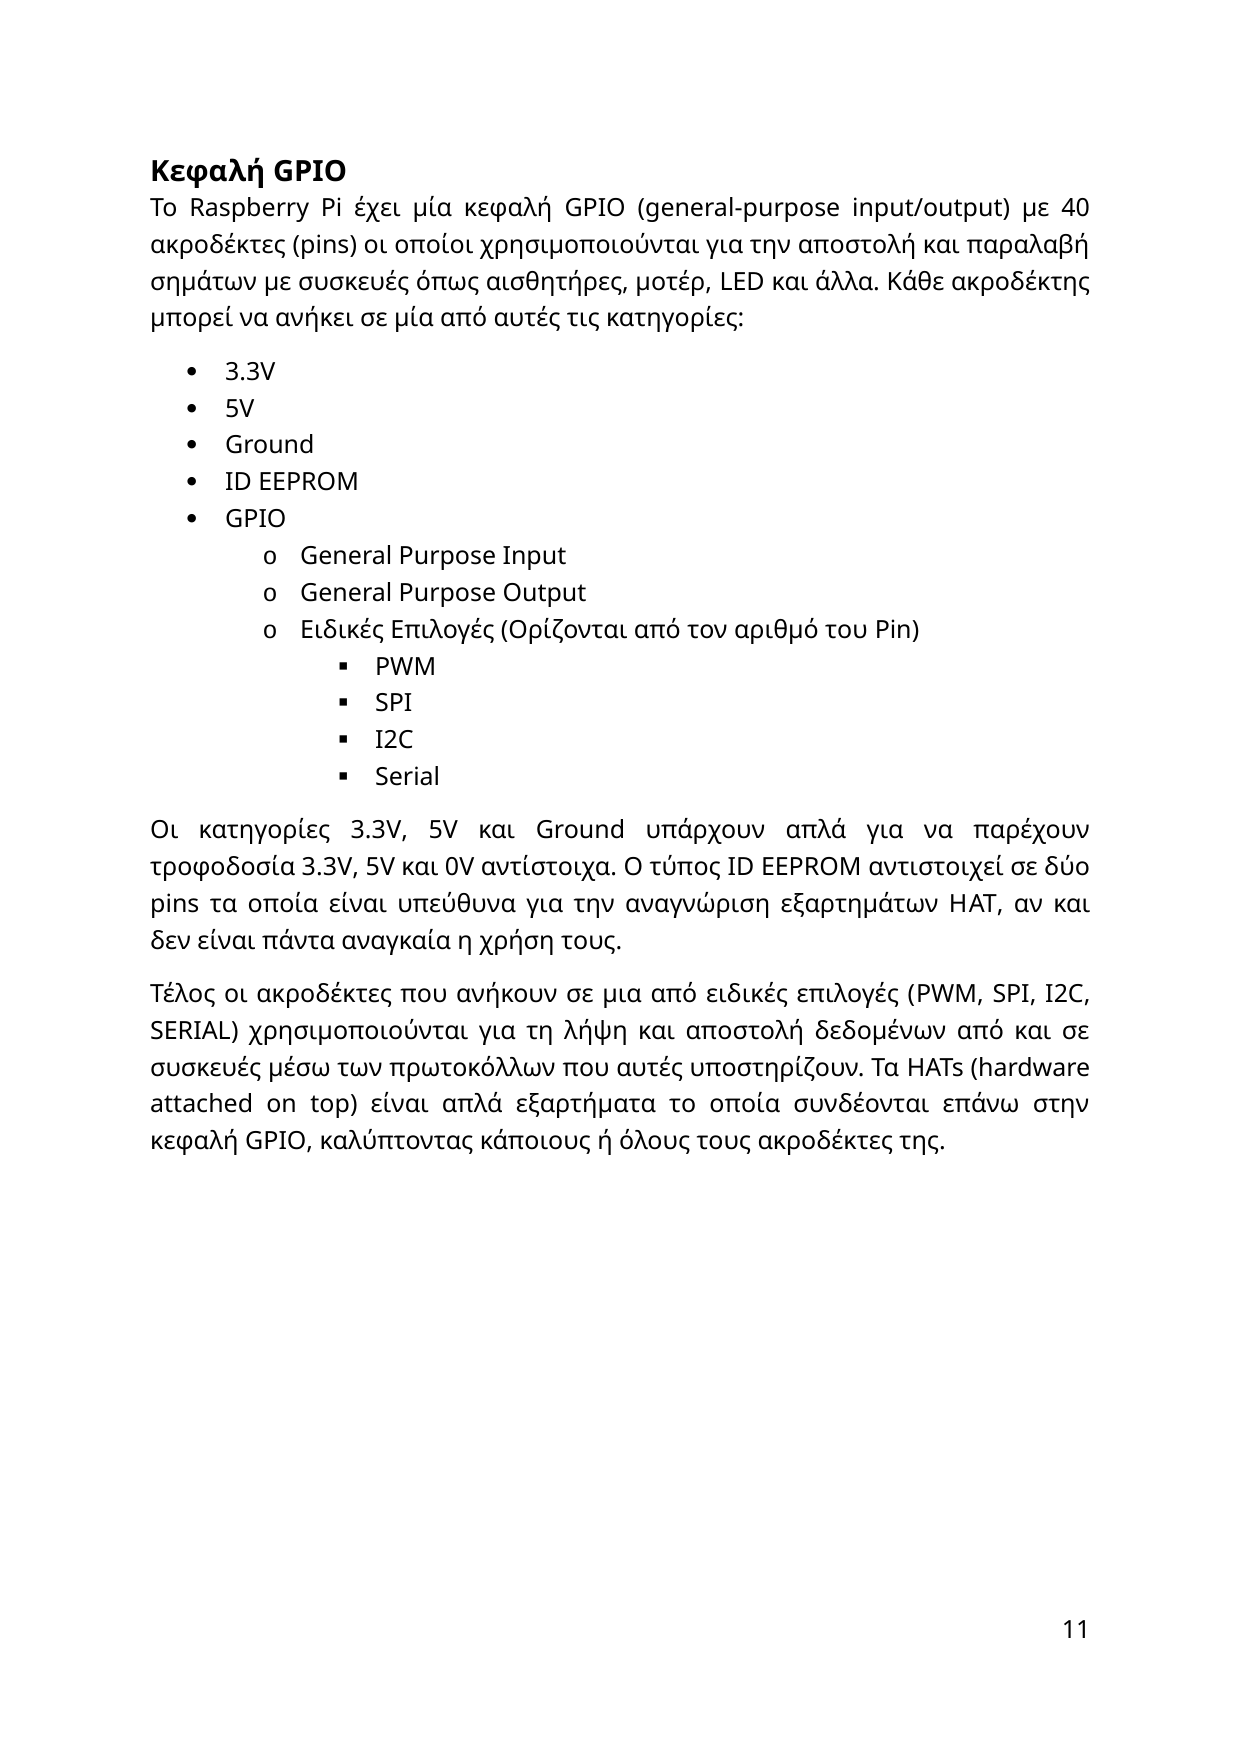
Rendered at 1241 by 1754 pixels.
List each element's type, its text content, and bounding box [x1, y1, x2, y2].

text Τέλος οι ακροδέκτες που ανήκουν σε μια από ειδικές επιλογές (PWM, SPI, I2C, SERIAL) χρησιμοποιούνται για τη λήψη και αποστολή δεδομένων από και σε συσκευές μέσω των πρωτοκόλλων που αυτές υποστηρίζουν. Τα HATs (hardware attached on top) είναι απλά εξαρτήματα το οποία συνδέονται επάνω στην κεφαλή GPIO, καλύπτοντας κάποιους ή όλους τους ακροδέκτες της. [150, 976, 1090, 1157]
list I2C [337, 722, 1090, 756]
list PWM [337, 648, 1090, 682]
list Ειδικές Επιλογές (Ορίζονται από τον αριθμό του Pin) [262, 611, 1090, 646]
list 5V [187, 390, 1090, 424]
subtitle Κεφαλή GPIO [150, 150, 1090, 190]
text To Raspberry Pi έχει μία κεφαλή GPIO (general-purpose input/output) με 40 ακροδέκτες (pins) οι οποίοι χρησιμοποιούνται για την αποστολή και παραλαβή σημάτων με συσκευές όπως αισθητήρες, μοτέρ, LED και άλλα. Κάθε ακροδέκτης μπορεί να ανήκει σε μία από αυτές τις κατηγορίες: [150, 190, 1090, 334]
list Ground [187, 427, 1090, 461]
list ID EEPROM [187, 464, 1090, 498]
list GPIO [187, 501, 1090, 534]
list Serial [337, 758, 1090, 793]
list General Purpose Output [262, 574, 1090, 608]
list 3.3V [187, 353, 1090, 387]
list SPI [337, 685, 1090, 719]
list General Purpose Input [262, 537, 1090, 572]
text Οι κατηγορίες 3.3V, 5V και Ground υπάρχουν απλά για να παρέχουν τροφοδοσία 3.3V, 5V και 0V αντίστοιχα. Ο τύπος ID EEPROM αντιστοιχεί σε δύο pins τα οποία είναι υπεύθυνα για την αναγνώριση εξαρτημάτων ΗAT, αν και δεν είναι πάντα αναγκαία η χρήση τους. [150, 812, 1090, 956]
